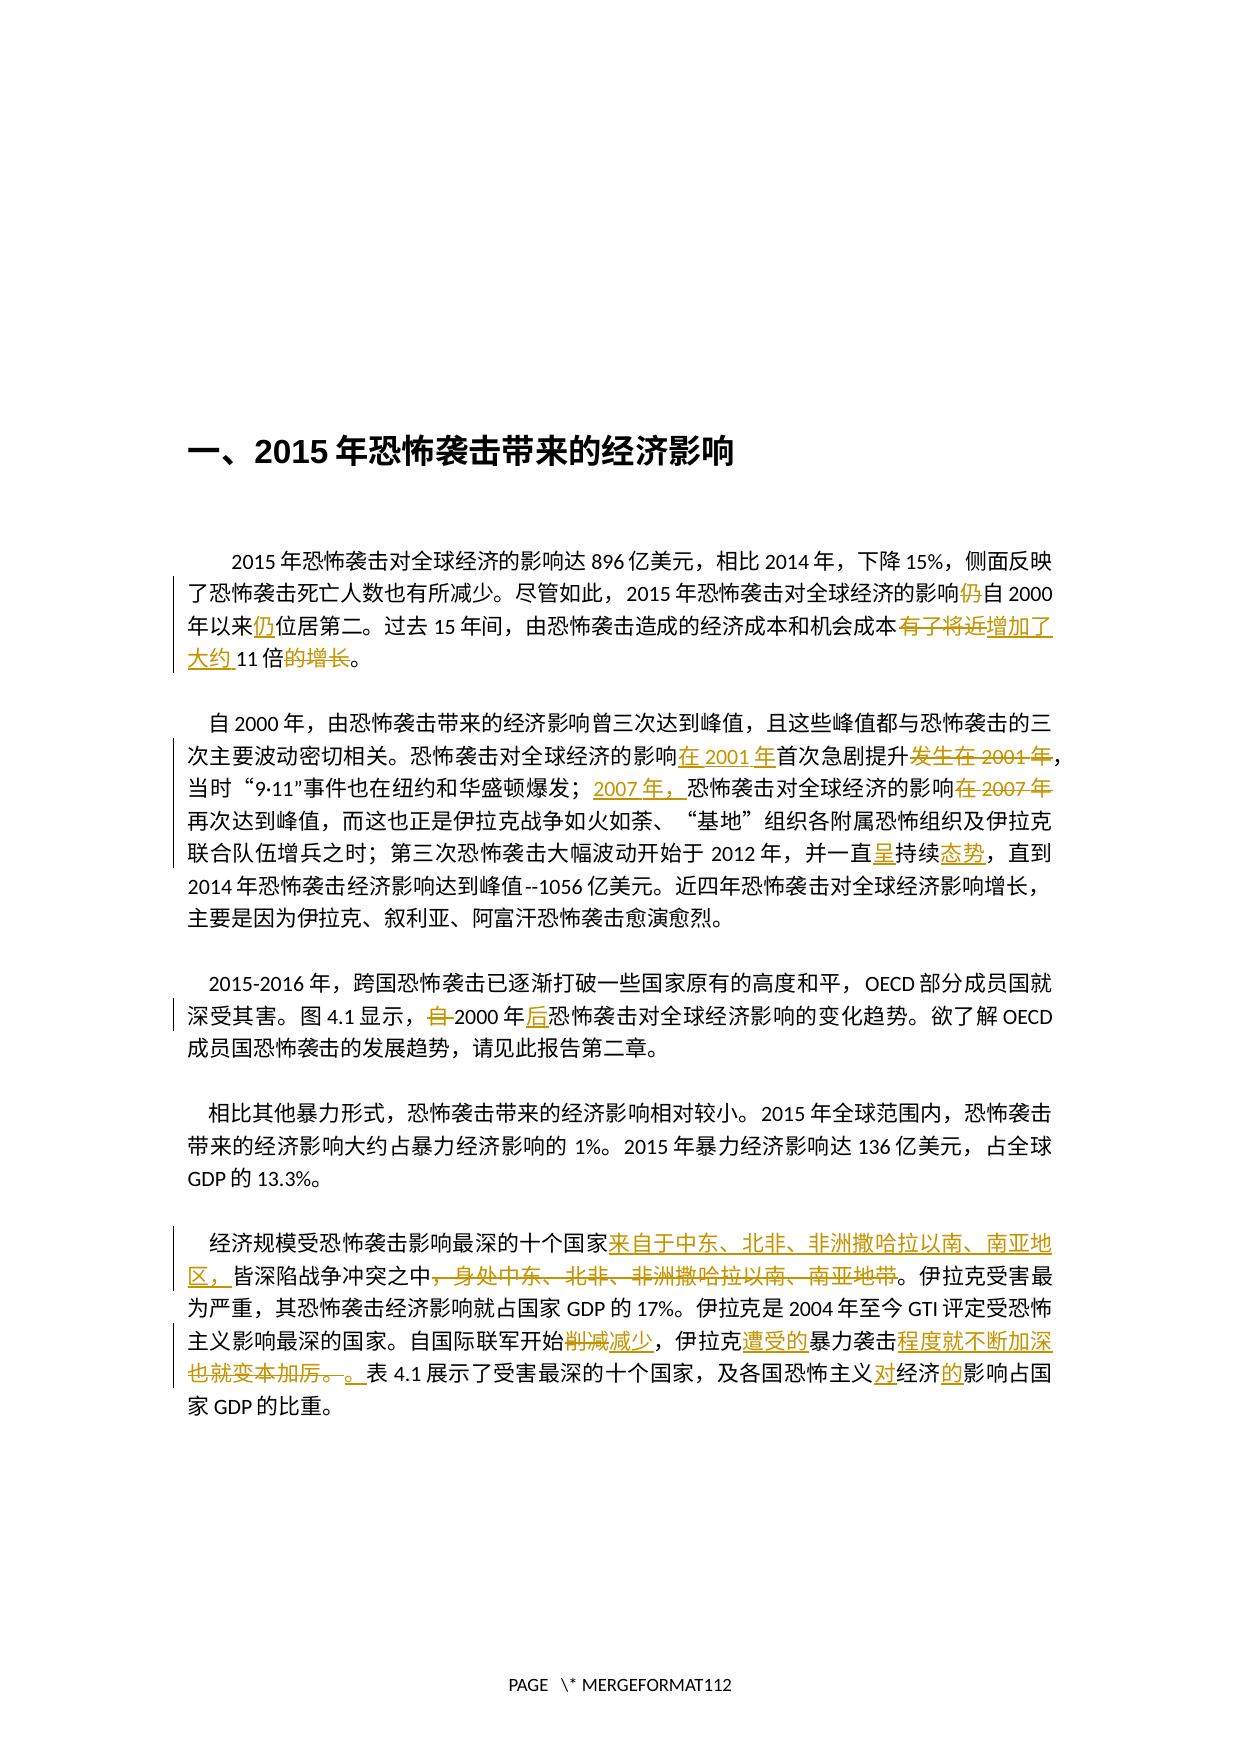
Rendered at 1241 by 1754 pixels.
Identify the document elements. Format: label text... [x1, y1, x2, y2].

text 2015-2016年，跨国恐怖袭击已逐渐打破一些国家原有的高度和平，OECD部分成员国就深受其害。图4.1显示，2000年恐怖袭击对全球经济影响的变化趋势。欲了解OECD成员国恐怖袭击的发展趋势，请见此报告第二章。 [187, 966, 1053, 1063]
text 自2000年，由恐怖袭击带来的经济影响曾三次达到峰值，且这些峰值都与恐怖袭击的三次主要波动密切相关。恐怖袭击对全球经济的影响首次急剧提升，当时“9·11”事件也在纽约和华盛顿爆发；恐怖袭击对全球经济的影响再次达到峰值，而这也正是伊拉克战争如火如荼、“基地”组织各附属恐怖组织及伊拉克联合队伍增兵之时；第三次恐怖袭击大幅波动开始于2012年，并一直持续，直到2014年恐怖袭击经济影响达到峰值--1056亿美元。近四年恐怖袭击对全球经济影响增长，主要是因为伊拉克、叙利亚、阿富汗恐怖袭击愈演愈烈。 [187, 706, 1053, 933]
text 相比其他暴力形式，恐怖袭击带来的经济影响相对较小。2015年全球范围内，恐怖袭击带来的经济影响大约占暴力经济影响的1%。2015年暴力经济影响达136亿美元，占全球GDP的13.3%。 [187, 1096, 1053, 1193]
text 2015年恐怖袭击对全球经济的影响达896亿美元，相比2014年，下降15%，侧面反映了恐怖袭击死亡人数也有所减少。尽管如此，2015年恐怖袭击对全球经济的影响自2000年以来位居第二。过去15年间，由恐怖袭击造成的经济成本和机会成本11倍。 [187, 543, 1053, 673]
text 经济规模受恐怖袭击影响最深的十个国家皆深陷战争冲突之中。伊拉克受害最为严重，其恐怖袭击经济影响就占国家GDP的17%。伊拉克是2004年至今GTI评定受恐怖主义影响最深的国家。自国际联军开始，伊拉克暴力袭击表4.1展示了受害最深的十个国家，及各国恐怖主义经济影响占国家GDP的比重。 [187, 1226, 1053, 1421]
subtitle 一、2015年恐怖袭击带来的经济影响 [187, 417, 1053, 482]
